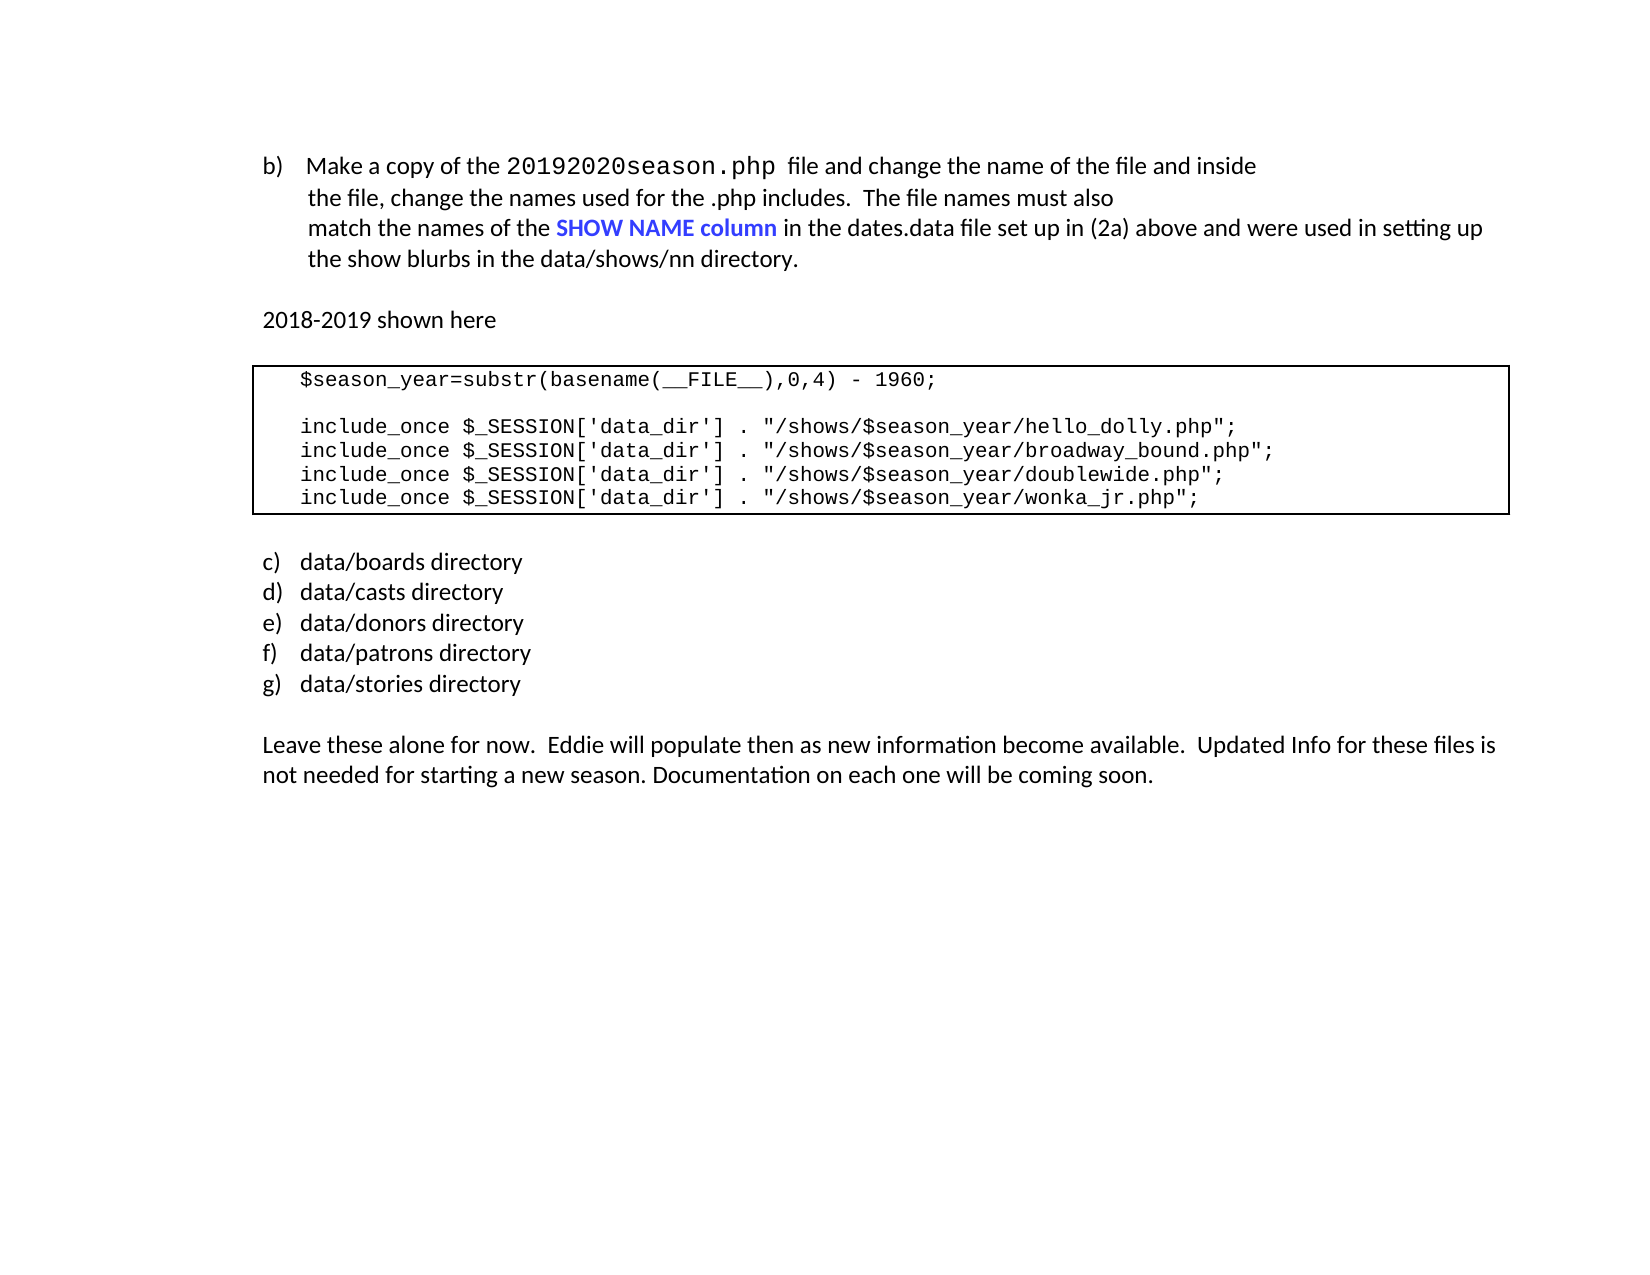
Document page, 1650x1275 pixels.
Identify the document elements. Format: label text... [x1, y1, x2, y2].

text $season_year=substr(basename(__FILE__),0,4) - 1960; [254, 367, 1508, 393]
text 2018-2019 shown here [262, 304, 1500, 334]
text include_once $_SESSION['data_dir'] . "/shows/$season_year/broadway_bound.php"; [254, 436, 1508, 459]
text include_once $_SESSION['data_dir'] . "/shows/$season_year/wonka_jr.php"; [254, 483, 1508, 513]
list data/donors directory [262, 607, 1500, 637]
list the show blurbs in the data/shows/nn directory. [262, 243, 1500, 273]
text include_once $_SESSION['data_dir'] . "/shows/$season_year/hello_dolly.php"; [254, 412, 1508, 436]
text Leave these alone for now. Eddie will populate then as new information become available. Updated Info for these files is not needed for starting a new season. Documentation on each one will be coming soon. [262, 729, 1500, 790]
list data/stories directory [262, 668, 1500, 698]
list data/boards directory [262, 546, 1500, 576]
list data/casts directory [262, 576, 1500, 607]
list the file, change the names used for the .php includes. The file names must also [262, 182, 1500, 212]
list match the names of the SHOW NAME column in the dates.data file set up in (2a) above and were used in setting up [262, 212, 1500, 243]
list Make a copy of the 20192020season.php file and change the name of the file and inside [262, 150, 1500, 182]
list data/patrons directory [262, 637, 1500, 668]
text include_once $_SESSION['data_dir'] . "/shows/$season_year/doublewide.php"; [254, 459, 1508, 483]
